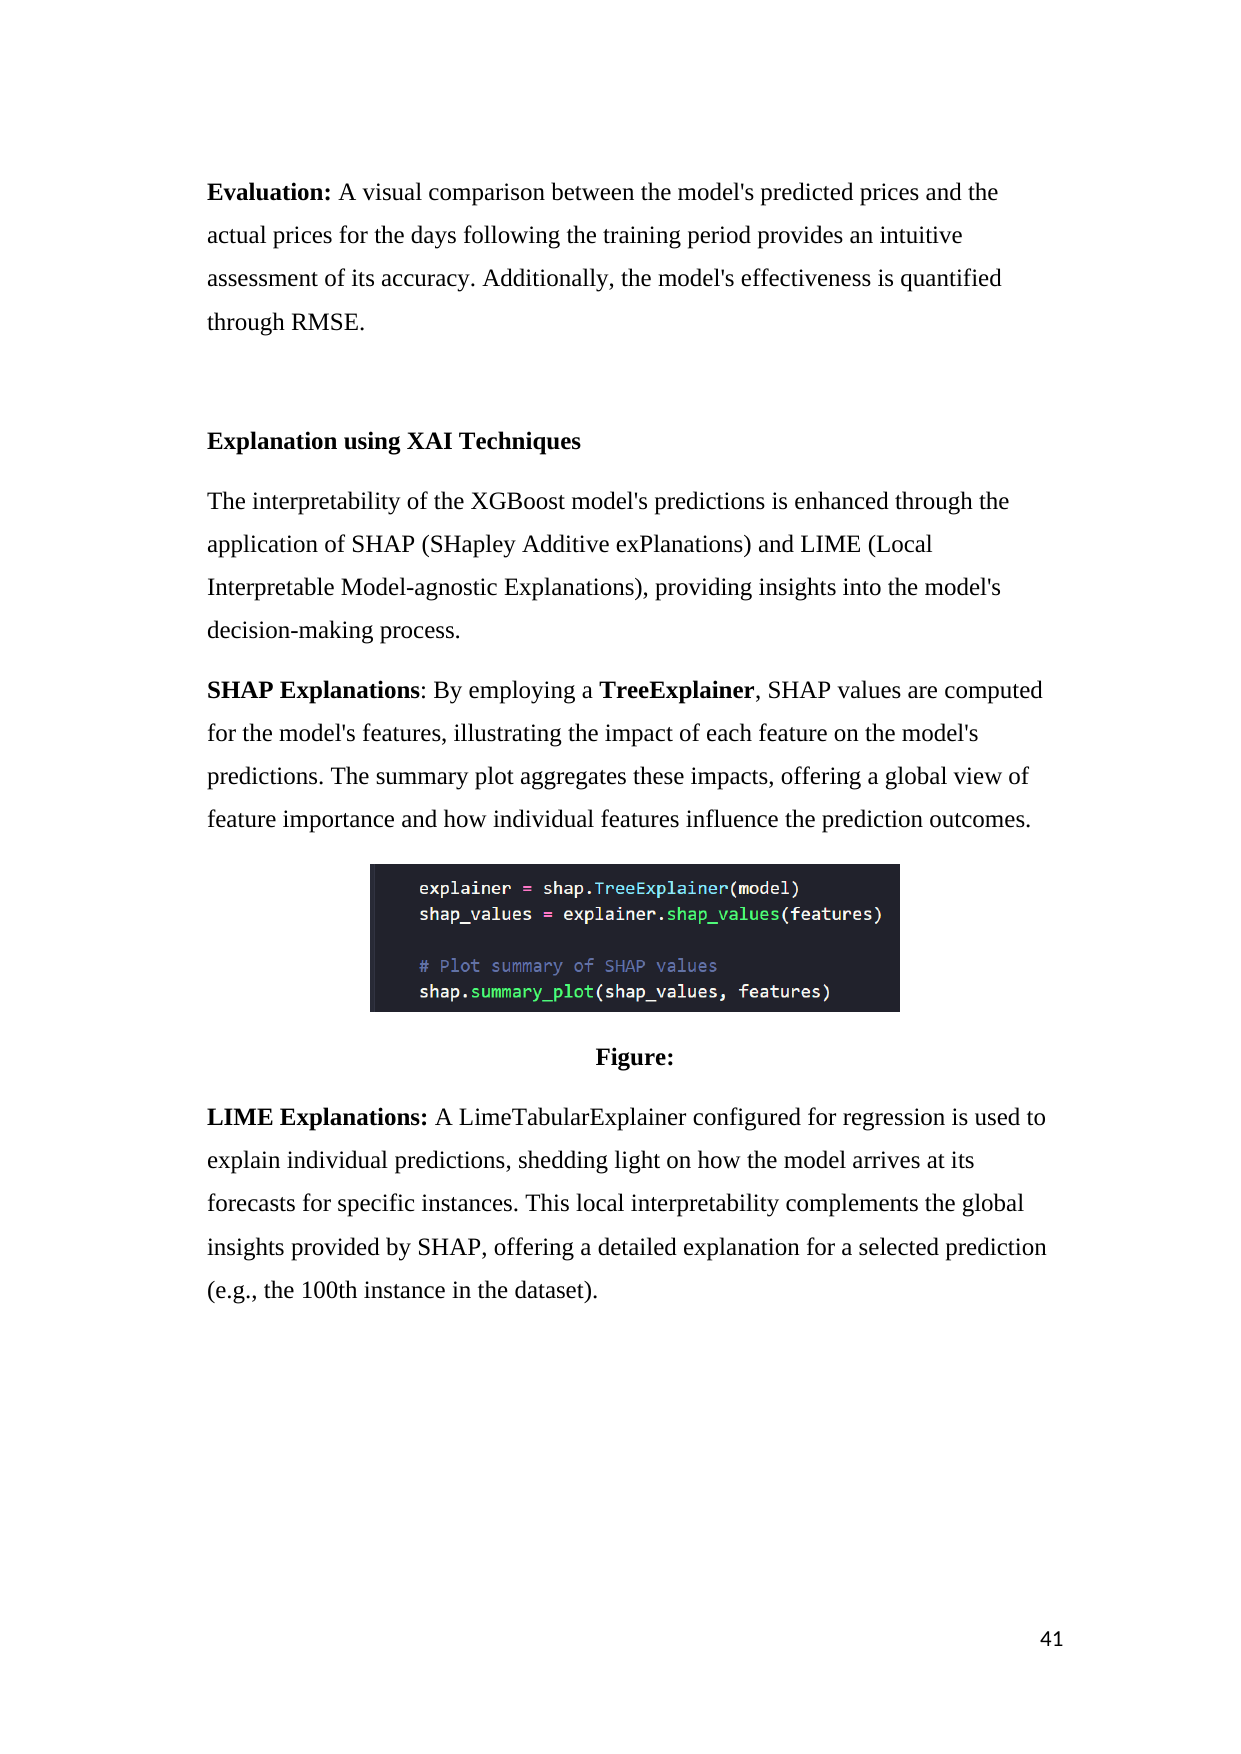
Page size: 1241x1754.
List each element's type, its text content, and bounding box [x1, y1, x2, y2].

text LIME Explanations: A LimeTabularExplainer configured for regression is used to explain individual predictions, shedding light on how the model arrives at its forecasts for specific instances. This local interpretability complements the global insights provided by SHAP, offering a detailed explanation for a selected prediction (e.g., the 100th instance in the dataset). [207, 1102, 1063, 1303]
text Figure: [207, 1042, 1063, 1071]
text The interpretability of the XGBoost model's predictions is enhanced through the application of SHAP (SHapley Additive exPlanations) and LIME (Local Interpretable Model-agnostic Explanations), providing insights into the model's decision-making process. [207, 486, 1063, 644]
picture [370, 864, 900, 1012]
text SHAP Explanations: By employing a TreeExplainer, SHAP values are computed for the model's features, illustrating the impact of each feature on the model's predictions. The summary plot aggregates these impacts, offering a global view of feature importance and how individual features influence the prediction outcomes. [207, 675, 1063, 833]
text Explanation using XAI Techniques [207, 426, 1063, 455]
text Evaluation: A visual comparison between the model's predicted prices and the actual prices for the days following the training period provides an intuitive assessment of its accuracy. Additionally, the model's effectiveness is quantified through RMSE. [207, 177, 1063, 335]
